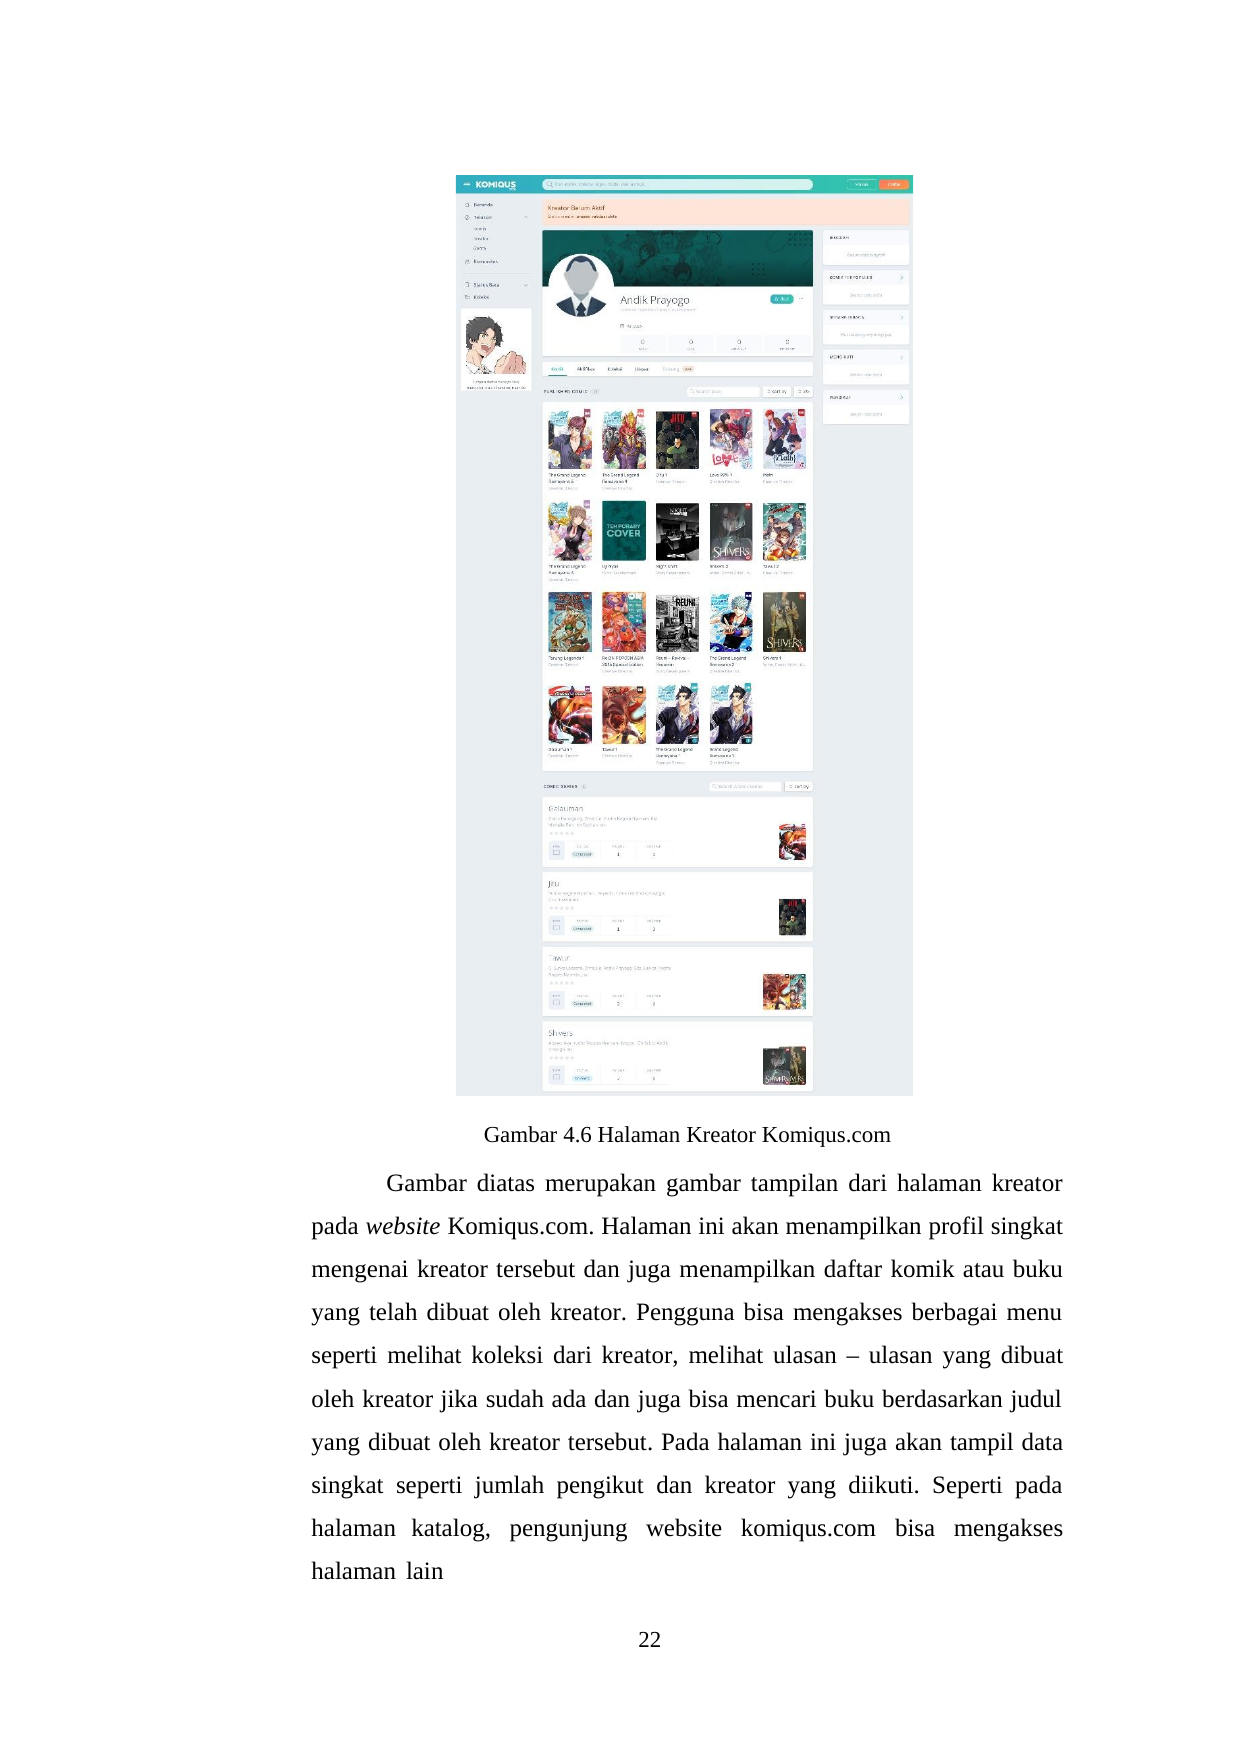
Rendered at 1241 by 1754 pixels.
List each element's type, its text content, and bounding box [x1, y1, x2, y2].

picture [455, 175, 914, 1096]
text Gambar diatas merupakan gambar tampilan dari halaman kreator pada website Komiqus.com. Halaman ini akan menampilkan profil singkat mengenai kreator tersebut dan juga menampilkan daftar komik atau buku yang telah dibuat oleh kreator. Pengguna bisa mengakses berbagai menu seperti melihat koleksi dari kreator, melihat ulasan – ulasan yang dibuat oleh kreator jika sudah ada dan juga bisa mencari buku berdasarkan judul yang dibuat oleh kreator tersebut. Pada halaman ini juga akan tampil data singkat seperti jumlah pengikut dan kreator yang diikuti. Seperti pada halaman katalog, pengunjung website komiqus.com bisa mengakses halaman lain [311, 1168, 1063, 1585]
text Gambar 4.6 Halaman Kreator Komiqus.com [483, 1121, 1090, 1147]
